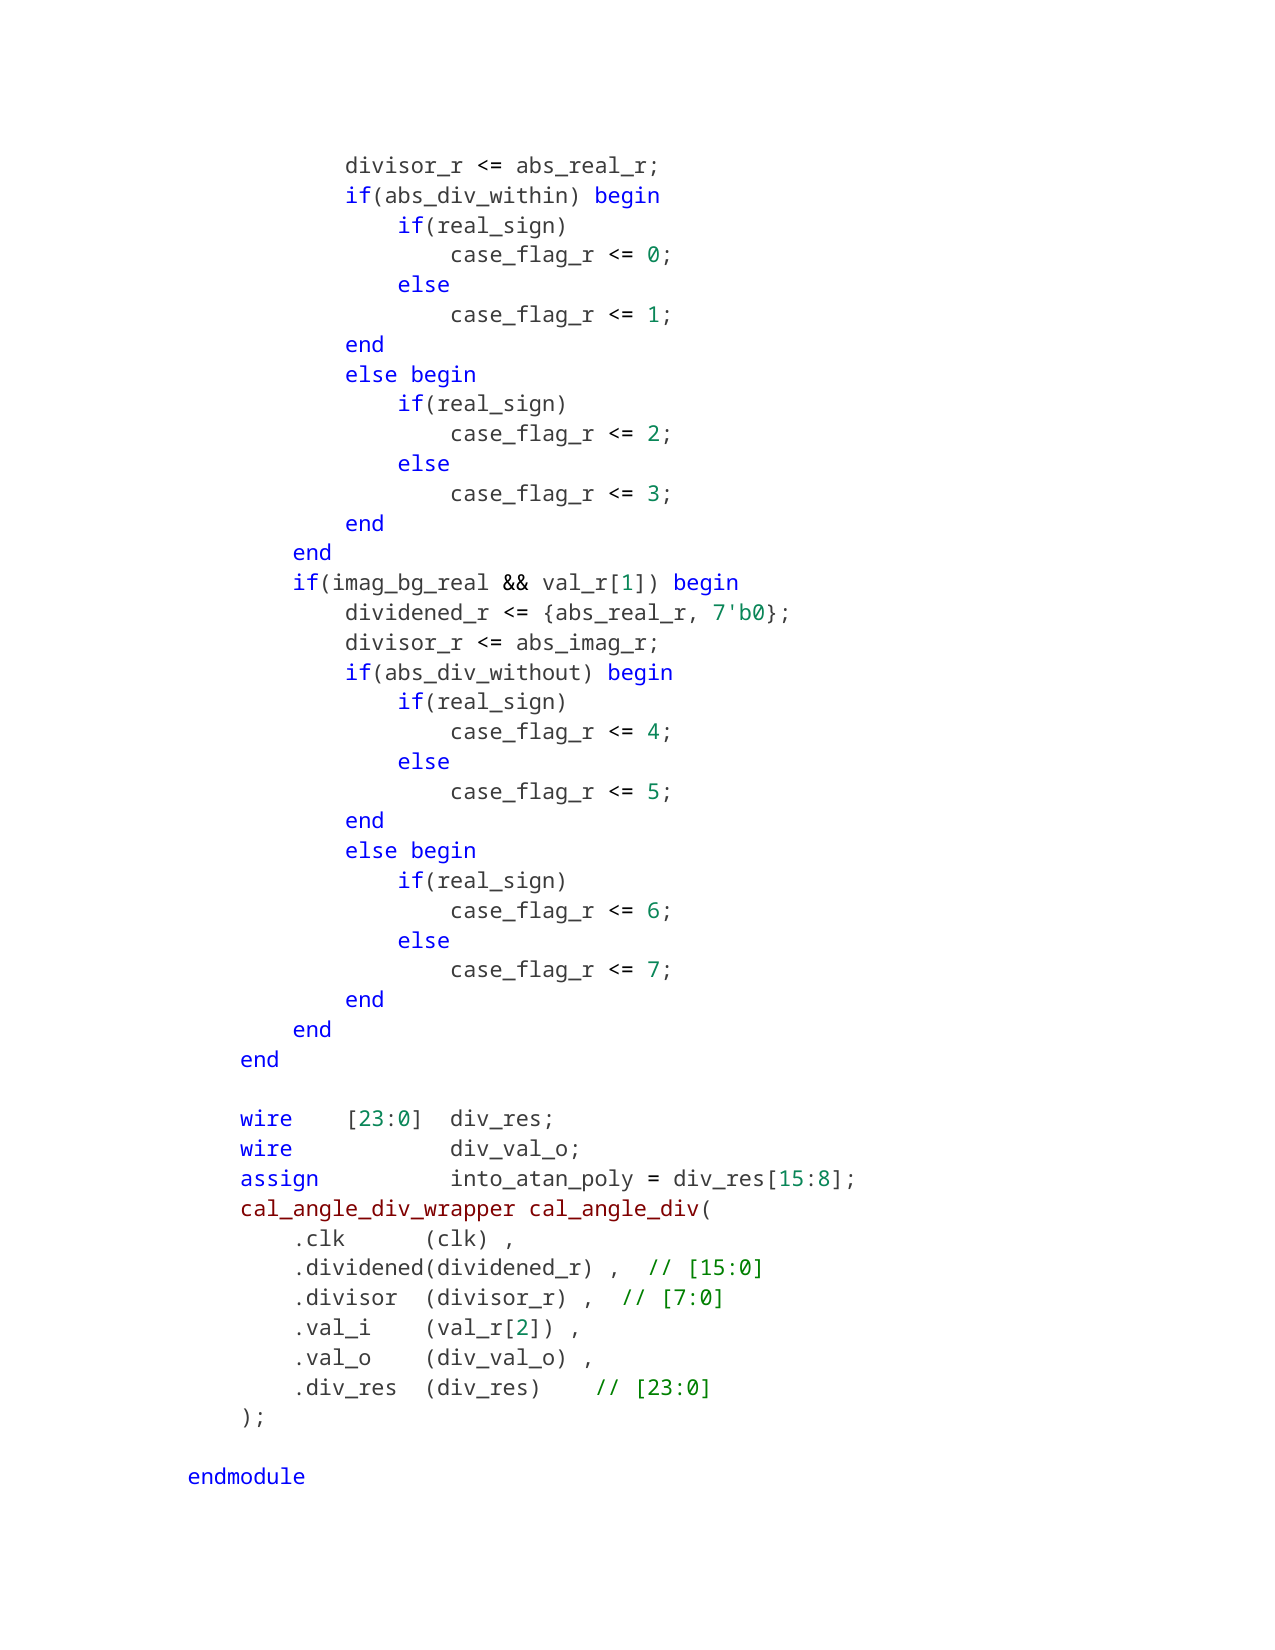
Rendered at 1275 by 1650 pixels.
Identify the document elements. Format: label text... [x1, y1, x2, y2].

text .div_res (div_res) // [23:0] [187, 1371, 1087, 1401]
text if(imag_bg_real && val_r[1]) begin [187, 567, 1087, 597]
text end [187, 1014, 1087, 1044]
text end [187, 507, 1087, 537]
text else [187, 448, 1087, 478]
text dividened_r <= {abs_real_r, 7'b0}; [187, 597, 1087, 627]
text else [187, 269, 1087, 299]
text case_flag_r <= 5; [187, 776, 1087, 805]
text else begin [187, 358, 1087, 388]
text wire [23:0] div_res; [187, 1103, 1087, 1133]
text if(real_sign) [187, 686, 1087, 716]
text wire div_val_o; [187, 1133, 1087, 1163]
text cal_angle_div_wrapper cal_angle_div( [187, 1193, 1087, 1222]
text .val_o (div_val_o) , [187, 1342, 1087, 1371]
text case_flag_r <= 3; [187, 478, 1087, 507]
text ); [187, 1401, 1087, 1431]
text .clk (clk) , [187, 1222, 1087, 1252]
text end [187, 805, 1087, 835]
text end [187, 329, 1087, 358]
text divisor_r <= abs_real_r; [187, 150, 1087, 180]
text case_flag_r <= 1; [187, 299, 1087, 329]
text endmodule [187, 1461, 1087, 1491]
text else begin [187, 835, 1087, 865]
text divisor_r <= abs_imag_r; [187, 627, 1087, 656]
text case_flag_r <= 6; [187, 895, 1087, 924]
text if(real_sign) [187, 865, 1087, 895]
text case_flag_r <= 0; [187, 239, 1087, 269]
text end [187, 984, 1087, 1014]
text assign into_atan_poly = div_res[15:8]; [187, 1163, 1087, 1193]
text if(abs_div_within) begin [187, 180, 1087, 209]
text end [187, 1044, 1087, 1073]
text case_flag_r <= 2; [187, 418, 1087, 448]
text else [187, 924, 1087, 954]
text if(abs_div_without) begin [187, 656, 1087, 686]
text case_flag_r <= 7; [187, 954, 1087, 984]
text case_flag_r <= 4; [187, 716, 1087, 746]
text else [187, 746, 1087, 776]
text end [187, 537, 1087, 567]
text .divisor (divisor_r) , // [7:0] [187, 1282, 1087, 1312]
text .val_i (val_r[2]) , [187, 1312, 1087, 1342]
text if(real_sign) [187, 388, 1087, 418]
text if(real_sign) [187, 209, 1087, 239]
text .dividened(dividened_r) , // [15:0] [187, 1252, 1087, 1282]
